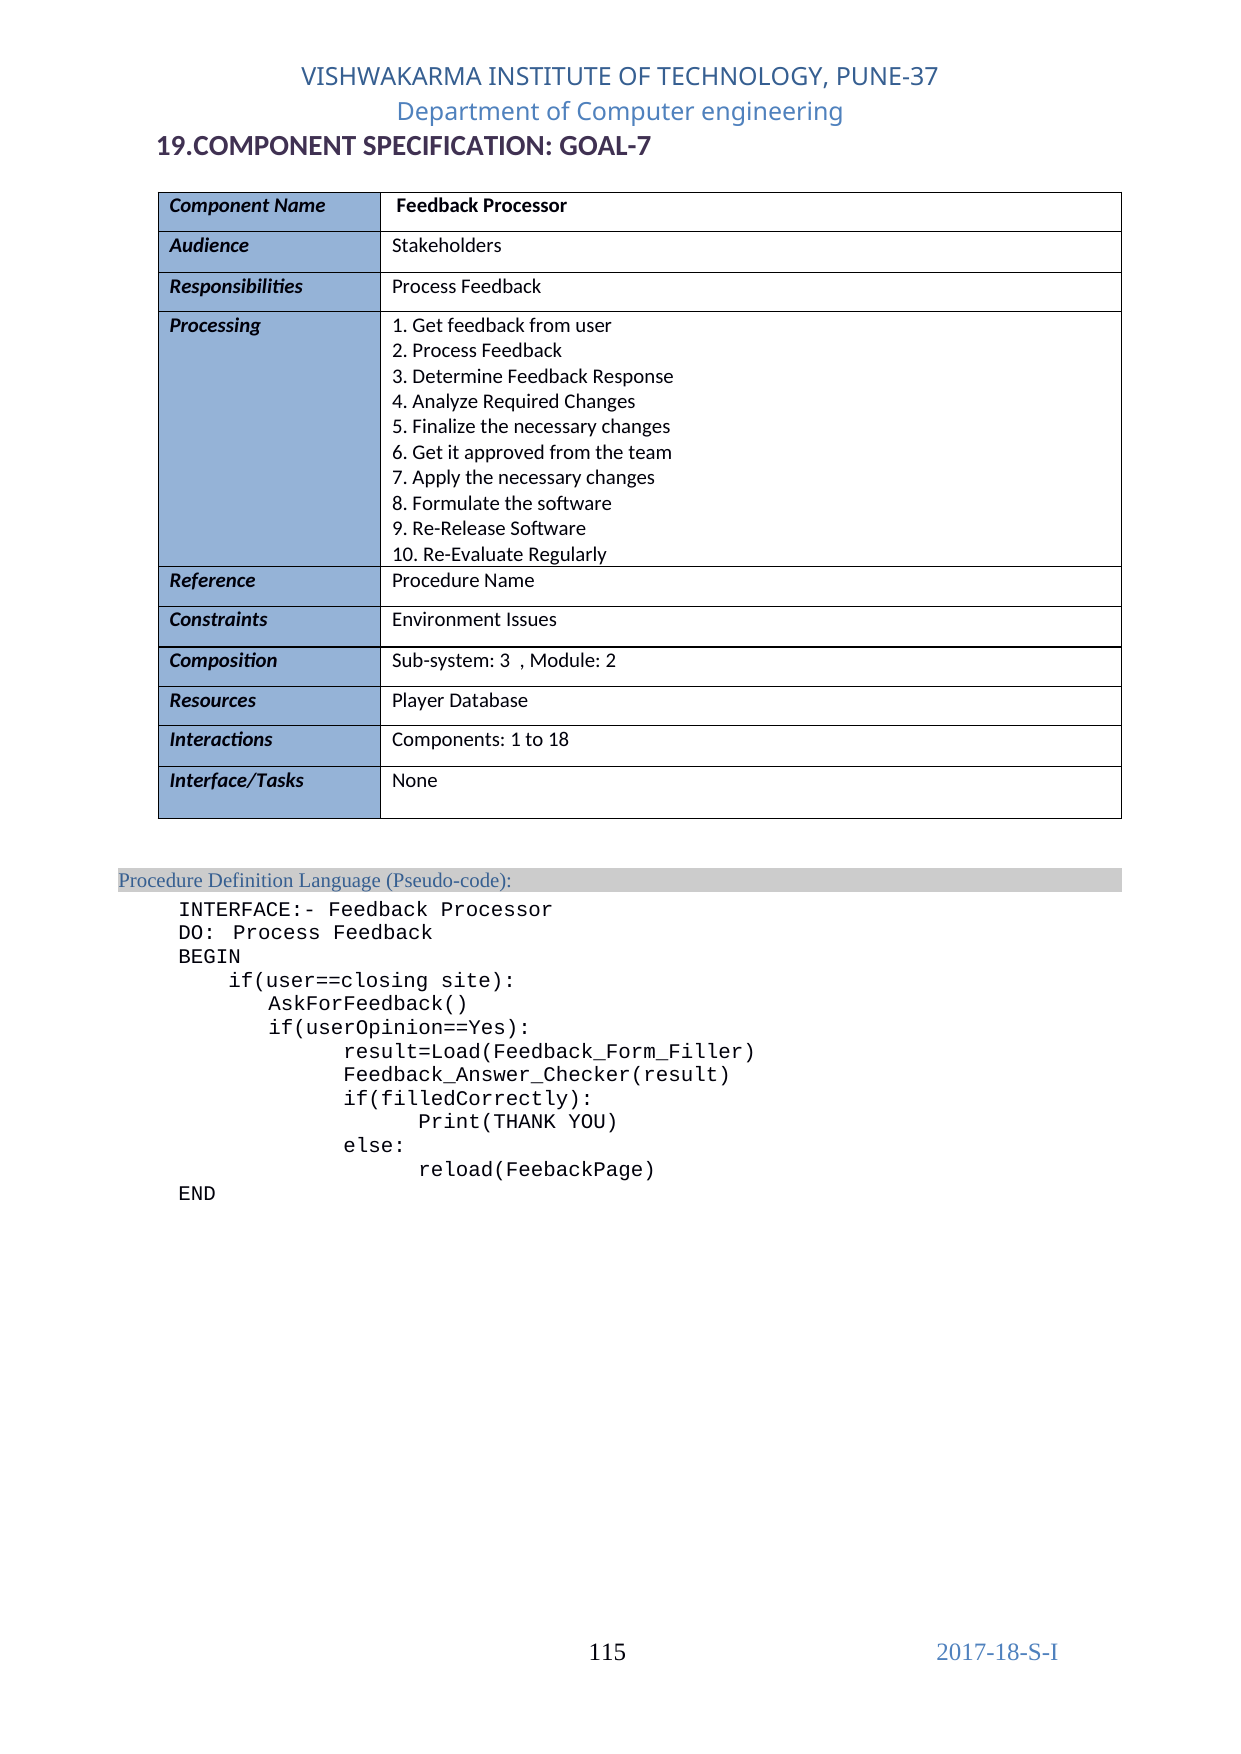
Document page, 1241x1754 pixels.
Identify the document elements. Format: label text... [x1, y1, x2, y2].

text Feedback_Answer_Checker(result) [178, 1064, 1122, 1088]
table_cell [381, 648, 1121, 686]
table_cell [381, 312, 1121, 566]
text reload(FeebackPage) [178, 1159, 1122, 1182]
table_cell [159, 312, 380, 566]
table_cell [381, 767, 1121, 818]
text END [178, 1182, 1122, 1206]
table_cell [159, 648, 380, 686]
text else: [178, 1135, 1122, 1159]
text BEGIN [178, 946, 1122, 970]
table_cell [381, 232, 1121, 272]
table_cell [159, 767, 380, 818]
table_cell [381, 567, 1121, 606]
text Print(THANK YOU) [178, 1112, 1122, 1135]
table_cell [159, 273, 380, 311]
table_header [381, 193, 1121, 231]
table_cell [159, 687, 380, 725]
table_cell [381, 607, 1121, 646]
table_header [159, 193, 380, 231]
text result=Load(Feedback_Form_Filler) [178, 1041, 1122, 1064]
subtitle Procedure Definition Language (Pseudo-code): [118, 868, 1122, 892]
text AskForFeedback() [178, 993, 1122, 1017]
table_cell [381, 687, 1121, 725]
text DO: Process Feedback [178, 922, 1122, 946]
text if(userOpinion==Yes): [178, 1017, 1122, 1041]
text INTERFACE:- Feedback Processor [178, 899, 1122, 922]
subtitle COMPONENT SPECIFICATION: GOAL-7 [156, 127, 1122, 163]
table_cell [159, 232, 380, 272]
text if(filledCorrectly): [178, 1088, 1122, 1112]
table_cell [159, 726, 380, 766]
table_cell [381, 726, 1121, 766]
text if(user==closing site): [178, 970, 1122, 993]
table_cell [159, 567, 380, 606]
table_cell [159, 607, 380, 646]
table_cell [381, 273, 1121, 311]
